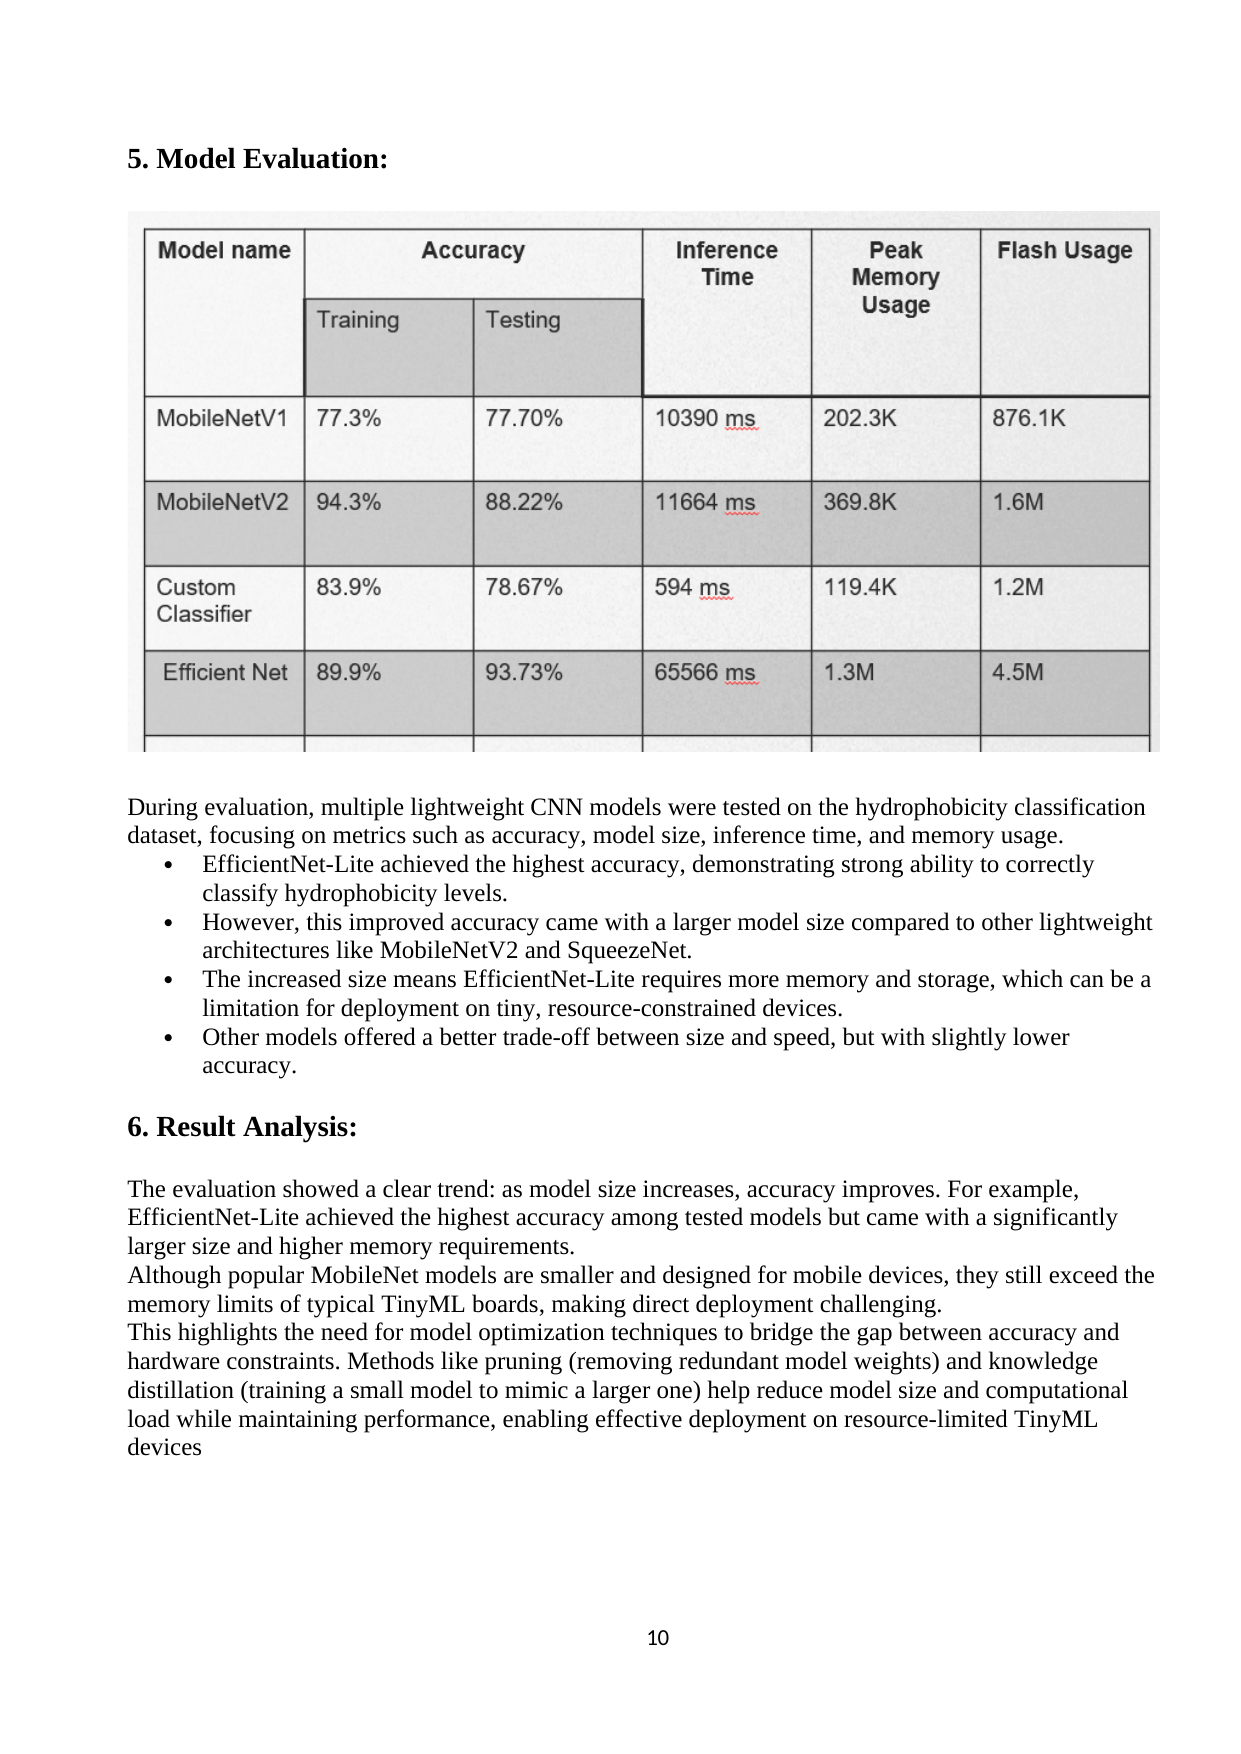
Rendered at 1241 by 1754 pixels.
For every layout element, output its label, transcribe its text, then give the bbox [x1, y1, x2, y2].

list EfficientNet-Lite achieved the highest accuracy, demonstrating strong ability to correctly classify hydrophobicity levels. [164, 849, 1159, 907]
list Other models offered a better trade-off between size and speed, but with slightly lower accuracy. [164, 1022, 1159, 1079]
text 5. Model Evaluation: [127, 142, 1159, 175]
list The increased size means EfficientNet-Lite requires more memory and storage, which can be a limitation for deployment on tiny, resource-constrained devices. [164, 964, 1159, 1022]
text 6. Result Analysis: [127, 1109, 1159, 1143]
text This highlights the need for model optimization techniques to bridge the gap between accuracy and hardware constraints. Methods like pruning (removing redundant model weights) and knowledge distillation (training a small model to mimic a larger one) help reduce model size and computational load while maintaining performance, enabling effective deployment on resource-limited TinyML devices [127, 1317, 1159, 1461]
picture [127, 211, 1160, 752]
text The evaluation showed a clear trend: as model size increases, accuracy improves. For example, EfficientNet-Lite achieved the highest accuracy among tested models but came with a significantly larger size and higher memory requirements. [127, 1174, 1159, 1260]
text Although popular MobileNet models are smaller and designed for mobile devices, they still exceed the memory limits of typical TinyML boards, making direct deployment challenging. [127, 1260, 1159, 1317]
list However, this improved accuracy came with a larger model size compared to other lightweight architectures like MobileNetV2 and SqueezeNet. [164, 907, 1159, 964]
text During evaluation, multiple lightweight CNN models were tested on the hydrophobicity classification dataset, focusing on metrics such as accuracy, model size, inference time, and memory usage. [127, 792, 1159, 849]
